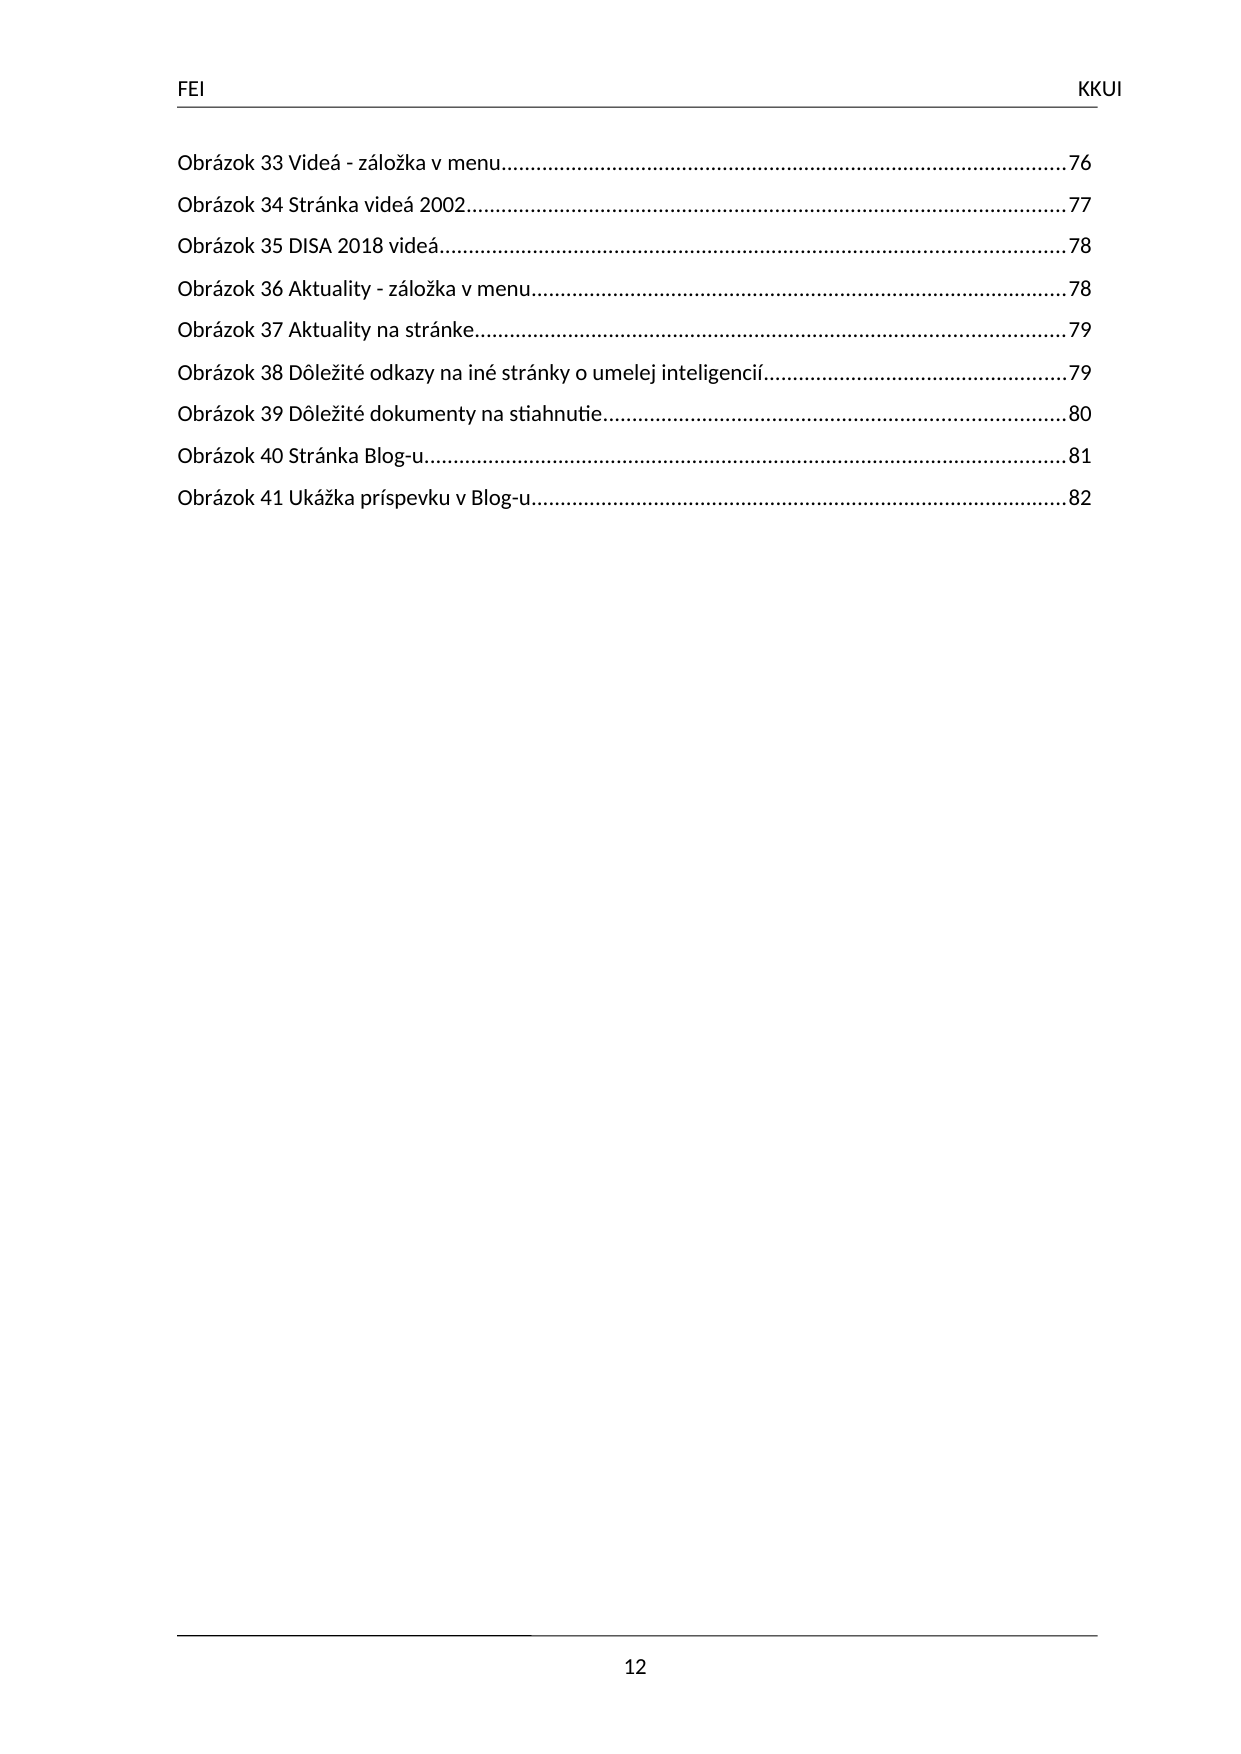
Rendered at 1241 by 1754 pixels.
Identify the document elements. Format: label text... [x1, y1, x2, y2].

text Obrázok 34 Stránka videá 2002 77 [177, 190, 1092, 218]
text Obrázok 41 Ukážka príspevku v Blog-u 82 [177, 483, 1092, 512]
text Obrázok 33 Videá - záložka v menu 76 [177, 148, 1092, 176]
text Obrázok 37 Aktuality na stránke 79 [177, 316, 1092, 344]
text Obrázok 40 Stránka Blog-u 81 [177, 442, 1092, 469]
text Obrázok 38 Dôležité odkazy na iné stránky o umelej inteligencií 79 [177, 358, 1092, 386]
text Obrázok 39 Dôležité dokumenty na stiahnutie 80 [177, 399, 1092, 428]
text Obrázok 35 DISA 2018 videá 78 [177, 232, 1092, 260]
text Obrázok 36 Aktuality - záložka v menu 78 [177, 274, 1092, 302]
